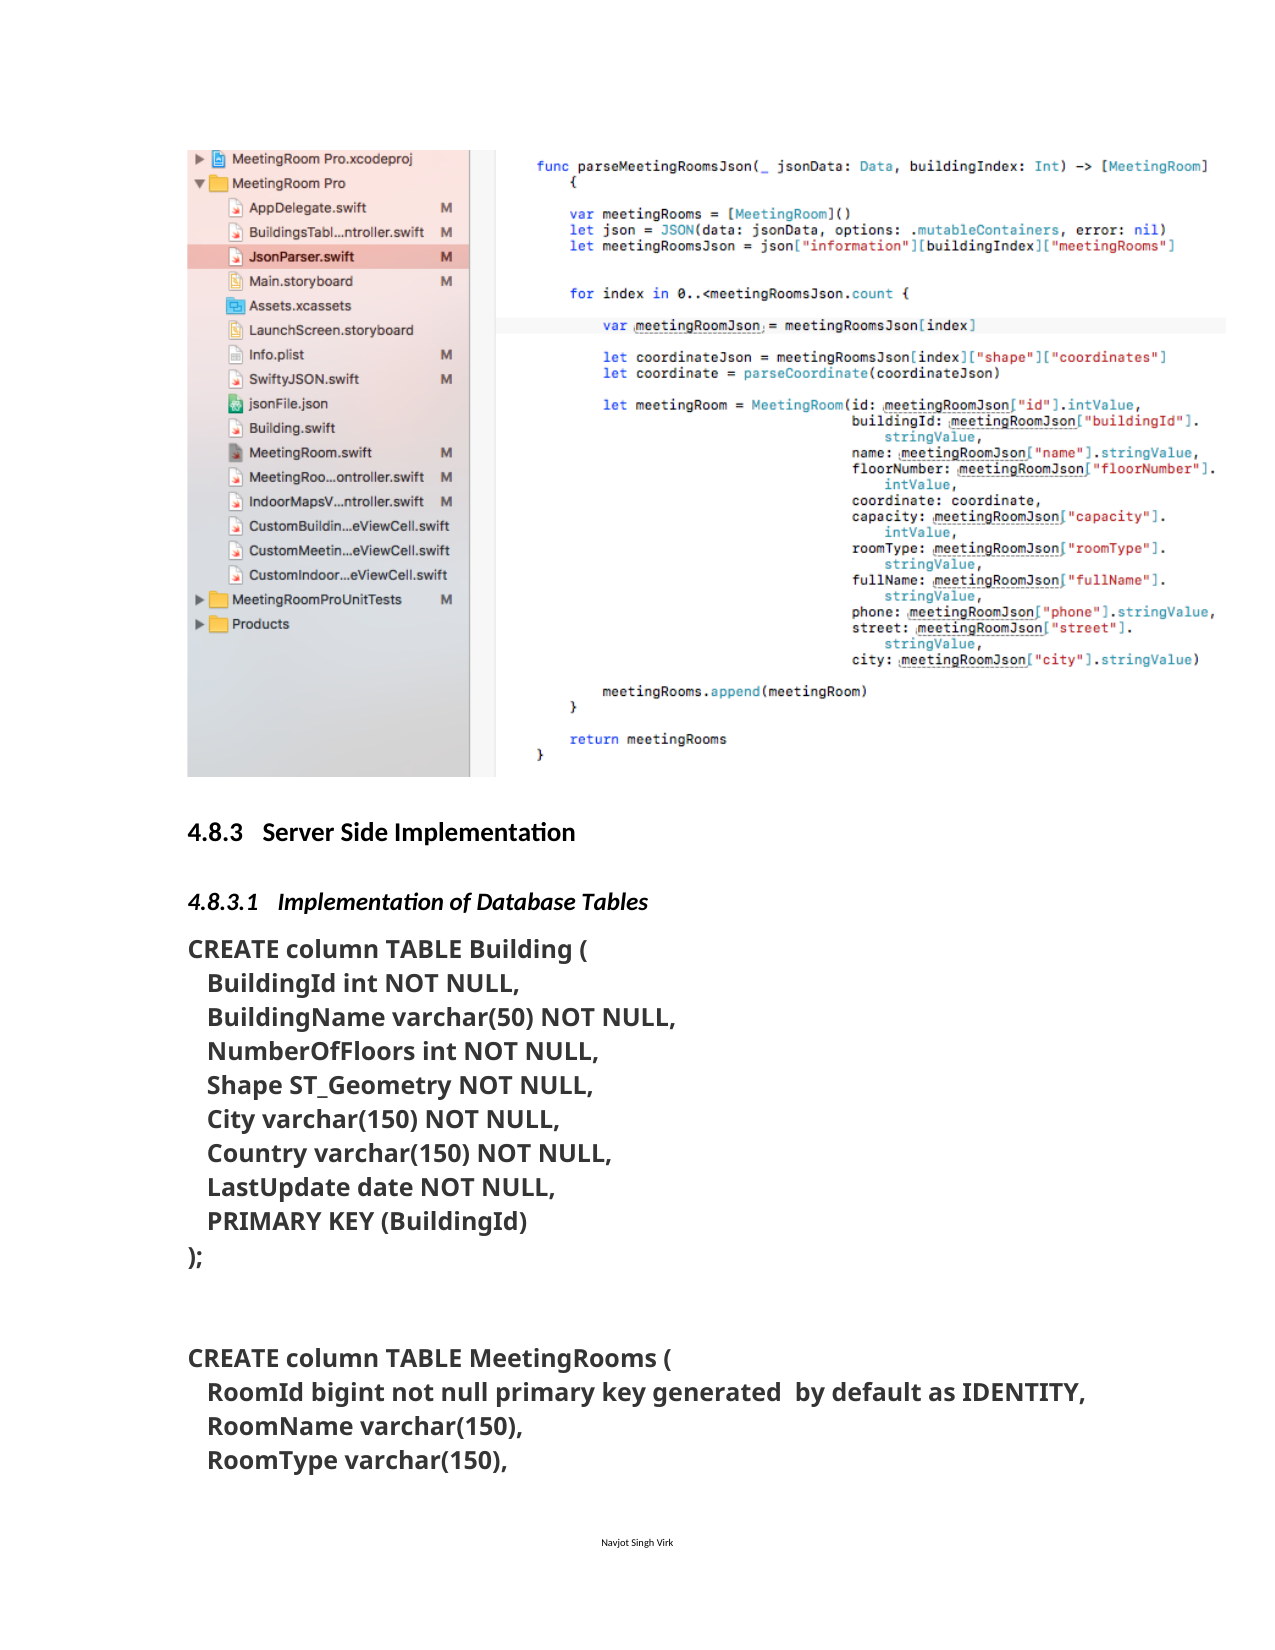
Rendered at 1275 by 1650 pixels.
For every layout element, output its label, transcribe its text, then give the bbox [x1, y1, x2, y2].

text LastUpdate date NOT NULL, [187, 1170, 1088, 1204]
text CREATE column TABLE Building ( [187, 932, 1088, 966]
text Shape ST_Geometry NOT NULL, [187, 1068, 1088, 1102]
subtitle Server Side Implementation [187, 816, 1088, 848]
text ); [187, 1238, 1088, 1272]
text NumberOfFloors int NOT NULL, [187, 1034, 1088, 1068]
text CREATE column TABLE MeetingRooms ( [187, 1340, 1088, 1374]
text RoomType varchar(150), [187, 1442, 1088, 1477]
text RoomId bigint not null primary key generated by default as IDENTITY, [187, 1374, 1088, 1408]
text BuildingName varchar(50) NOT NULL, [187, 1000, 1088, 1034]
text RoomName varchar(150), [187, 1408, 1088, 1442]
text Country varchar(150) NOT NULL, [187, 1136, 1088, 1170]
text City varchar(150) NOT NULL, [187, 1102, 1088, 1136]
text PRIMARY KEY (BuildingId) [187, 1204, 1088, 1238]
text BuildingId int NOT NULL, [187, 966, 1088, 1000]
subtitle Implementation of Database Tables [187, 886, 1088, 916]
picture [187, 150, 1226, 777]
